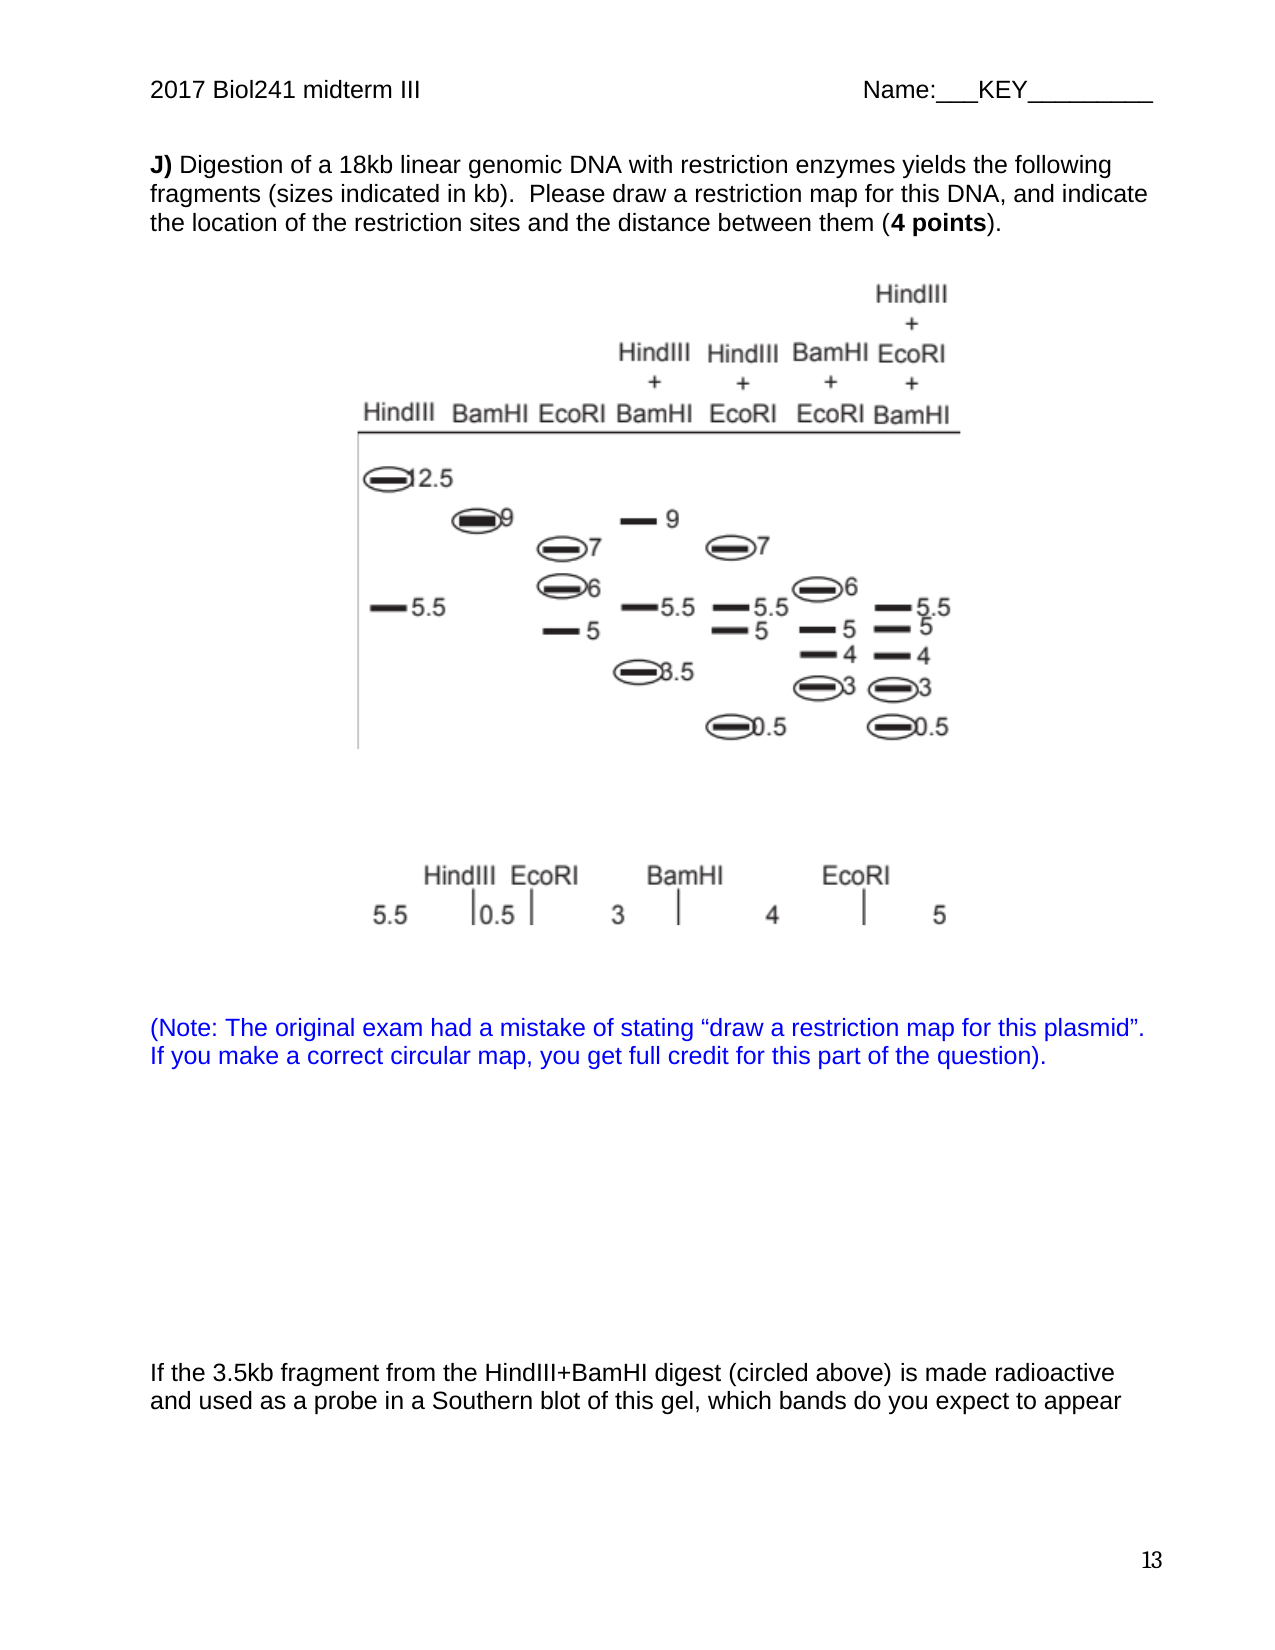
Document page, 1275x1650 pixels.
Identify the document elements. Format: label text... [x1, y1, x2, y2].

text J) Digestion of a 18kb linear genomic DNA with restriction enzymes yields the following fragments (sizes indicated in kb). Please draw a restriction map for this DNA, and indicate the location of the restriction sites and the distance between them (4 points). [150, 150, 1162, 236]
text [150, 1357, 1162, 1415]
text (Note: The original exam had a mistake of stating “draw a restriction map for this plasmid”. If you make a correct circular map, you get full credit for this part of the question). [150, 1012, 1162, 1070]
